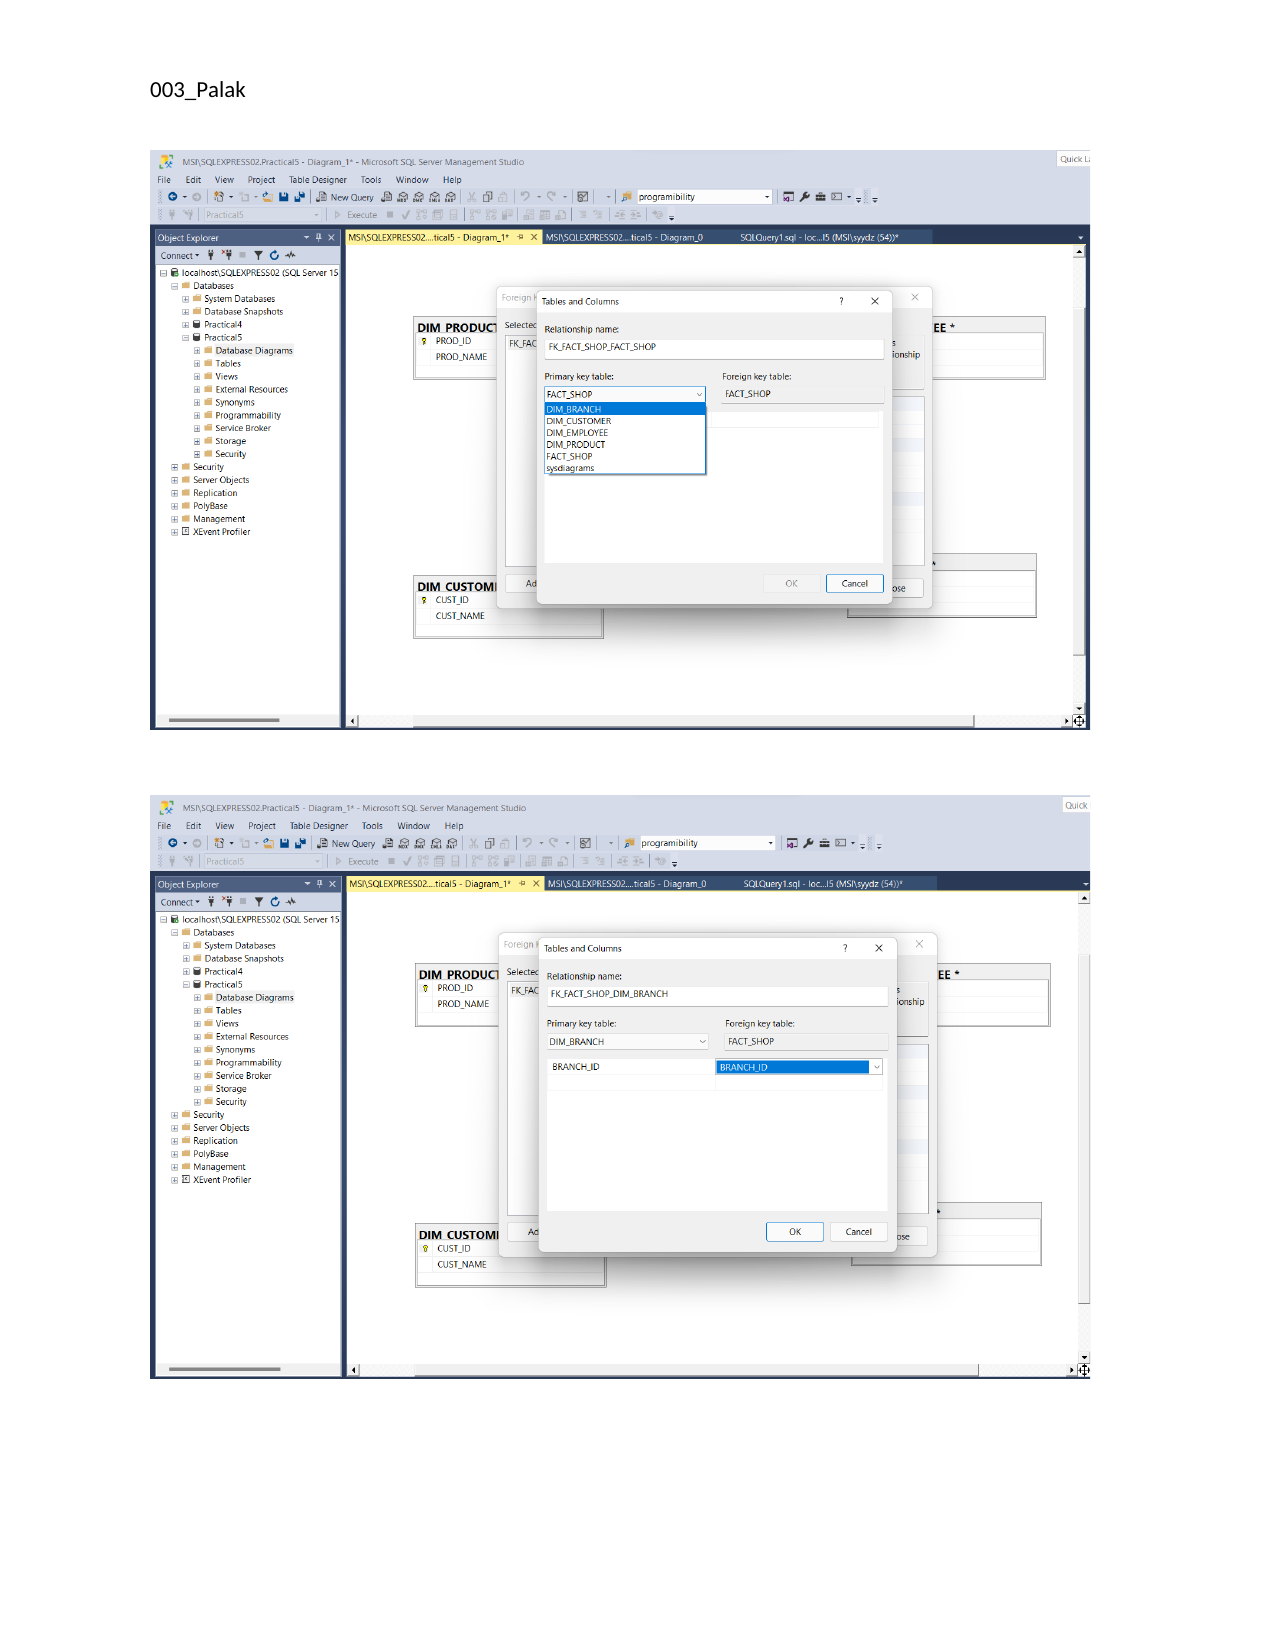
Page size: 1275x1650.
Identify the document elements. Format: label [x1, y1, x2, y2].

picture [150, 150, 1091, 730]
picture [150, 795, 1091, 1379]
